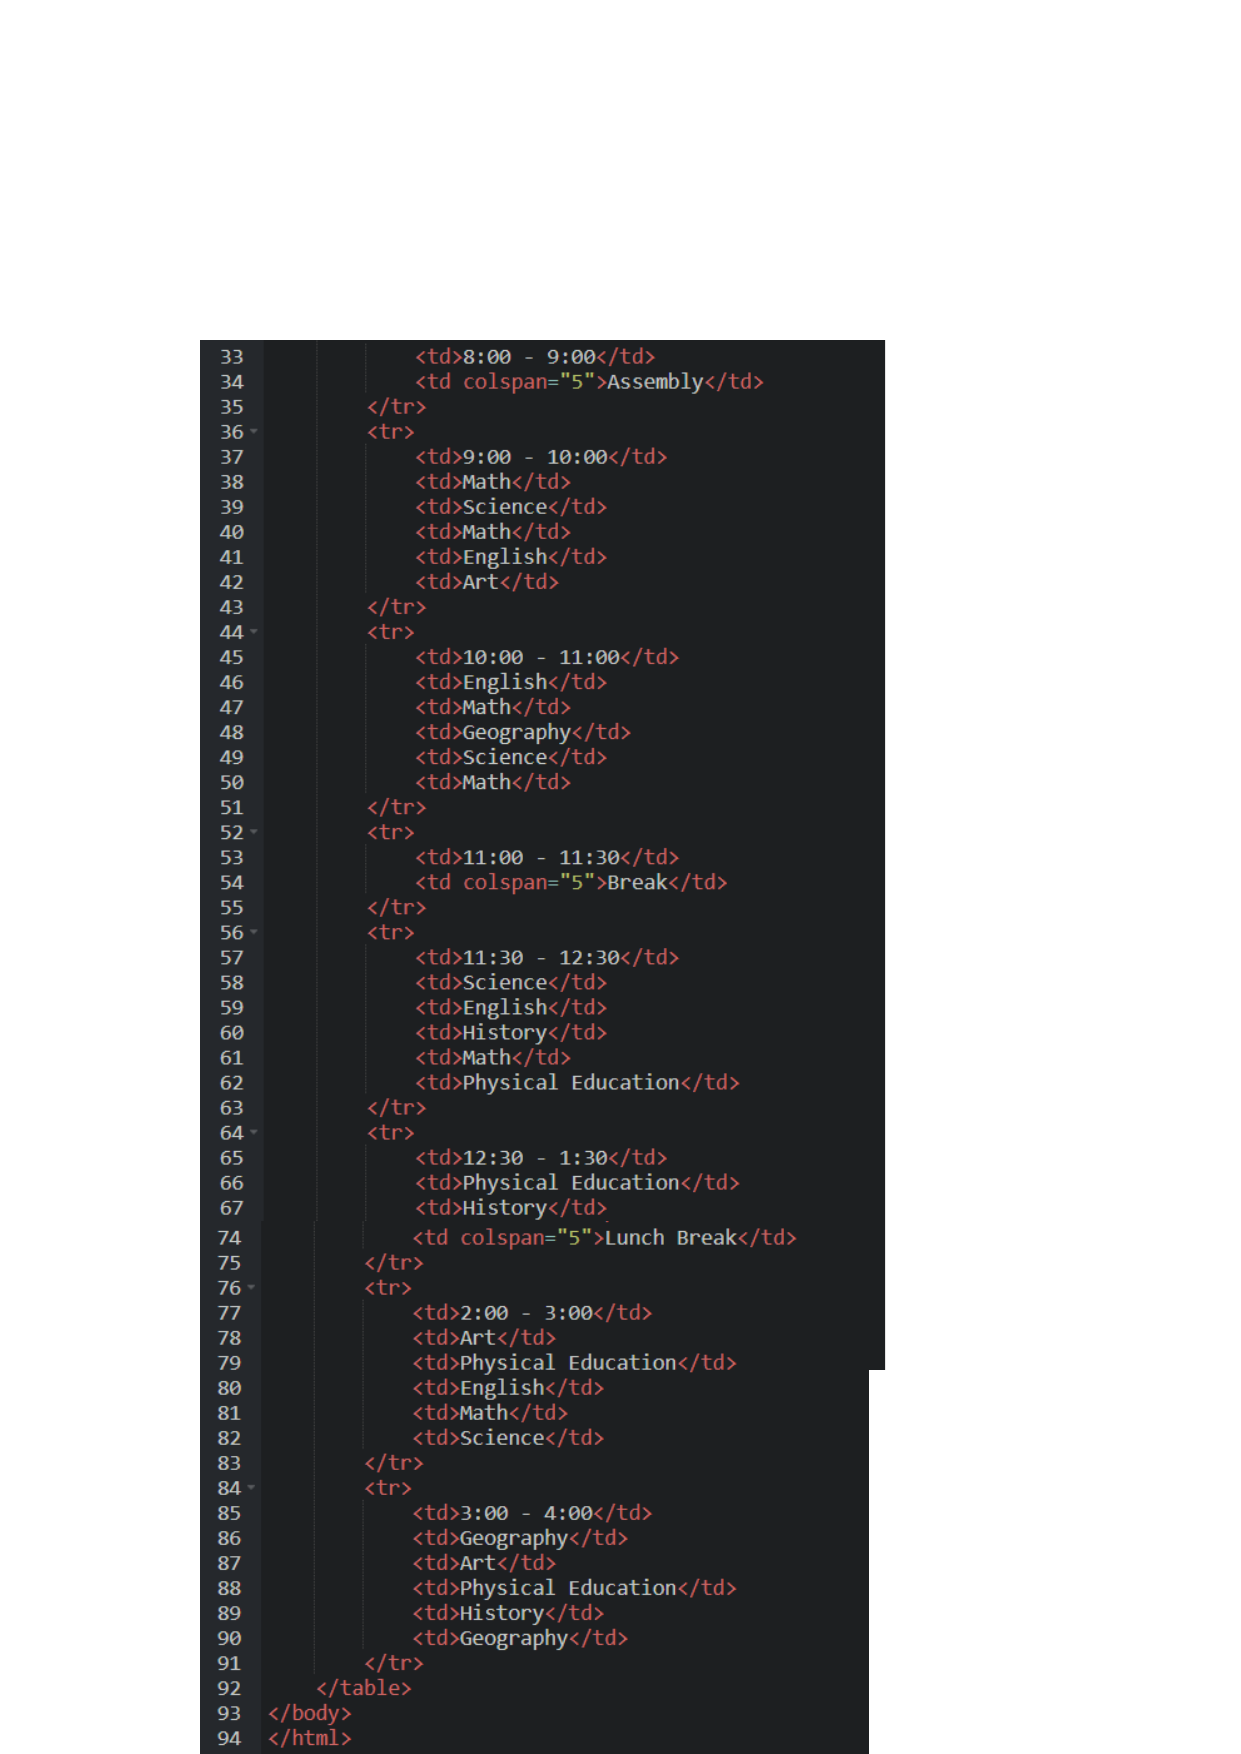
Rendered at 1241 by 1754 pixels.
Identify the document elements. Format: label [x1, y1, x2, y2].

picture [200, 340, 886, 1754]
